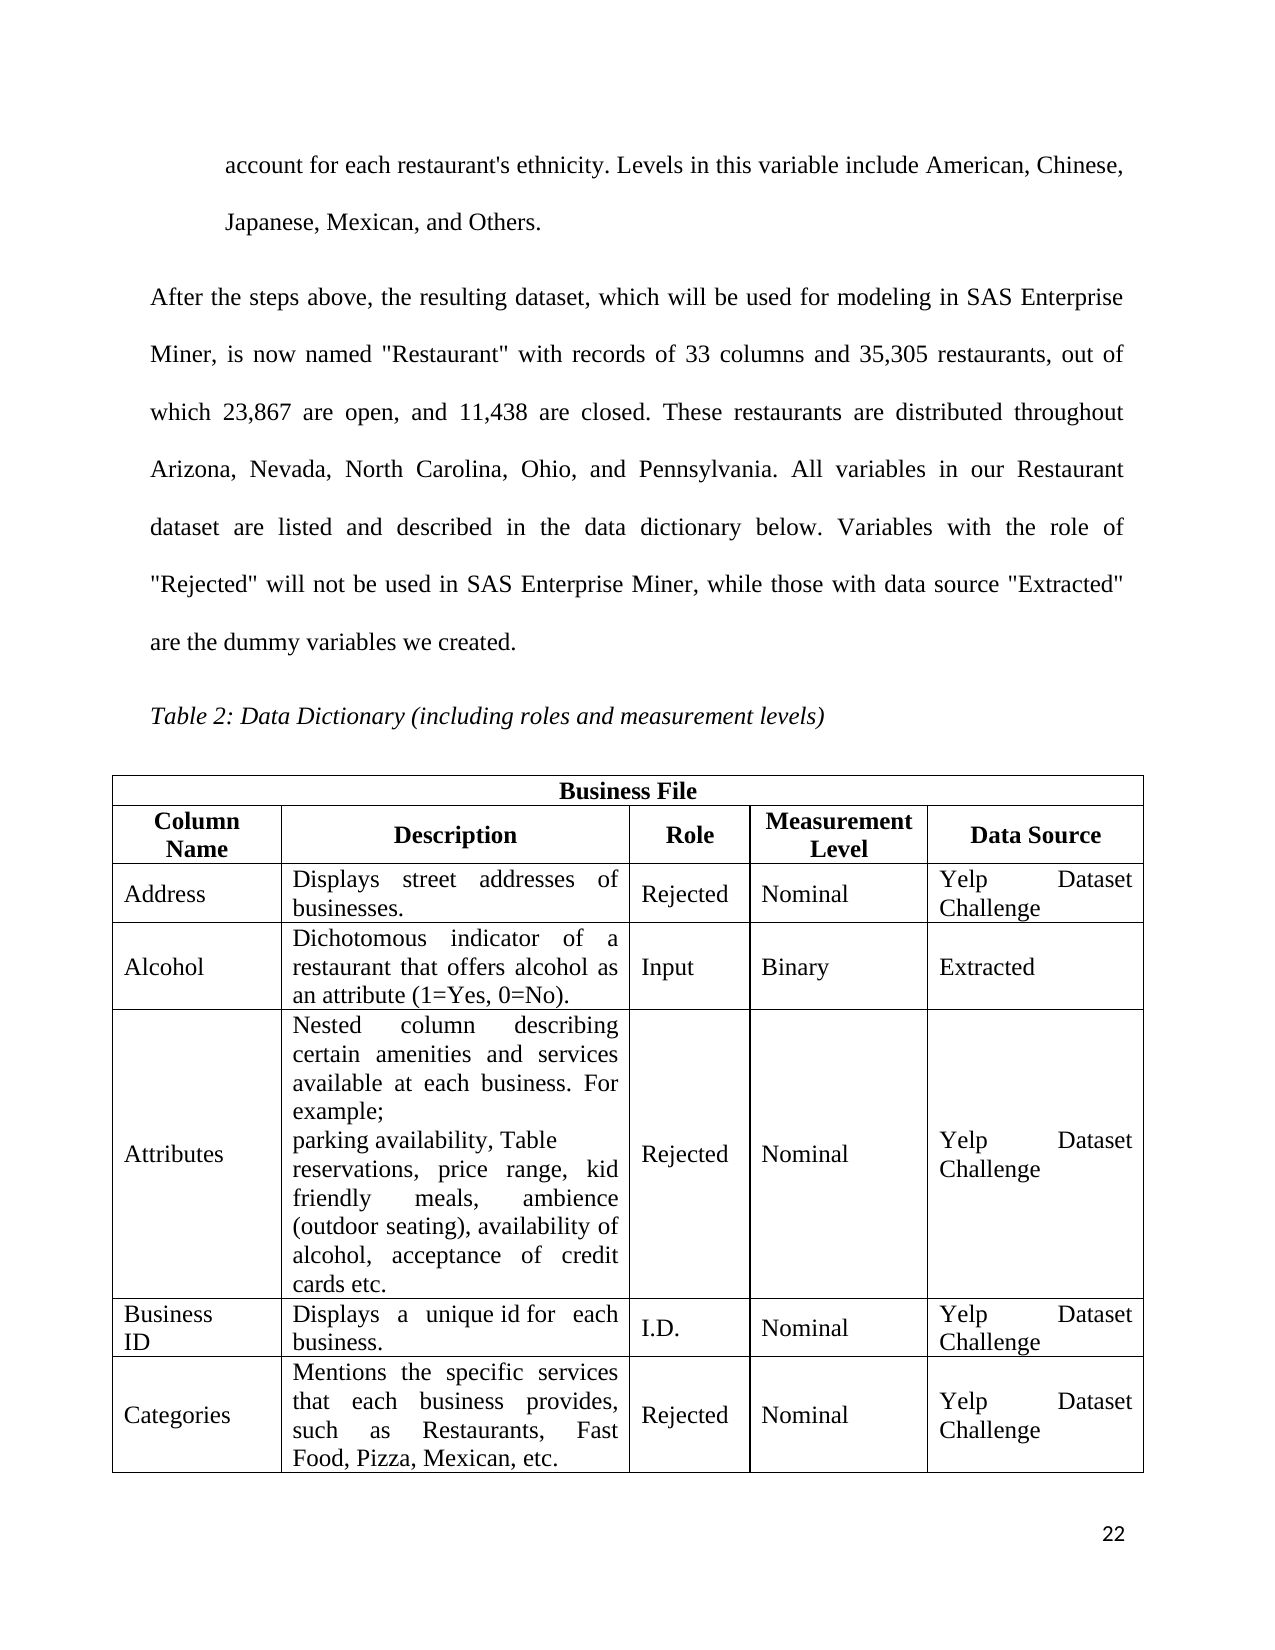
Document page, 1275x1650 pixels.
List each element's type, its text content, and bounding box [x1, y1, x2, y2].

table_cell Description [282, 806, 629, 863]
table_cell Address [113, 864, 281, 922]
table_cell Business ID [113, 1299, 281, 1356]
table_cell Alcohol [113, 923, 281, 1009]
table_cell Rejected [630, 1357, 749, 1472]
table_cell Nominal [751, 1357, 927, 1472]
table_cell Displays street addresses of businesses. [282, 864, 629, 922]
table_cell Yelp Dataset Challenge [928, 1299, 1143, 1356]
table_cell Displays a unique id for each business. [282, 1299, 629, 1356]
table_cell Yelp Dataset Challenge [928, 864, 1143, 922]
table_header Business File [113, 776, 1143, 805]
table_cell Data Source [928, 806, 1143, 863]
table_cell Attributes [113, 1010, 281, 1298]
table_cell Yelp Dataset Challenge [928, 1010, 1143, 1298]
table_cell Column Name [113, 806, 281, 863]
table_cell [928, 1357, 1143, 1472]
table_cell Rejected [630, 864, 749, 922]
text After the steps above, the resulting dataset, which will be used for modeling in SAS Enterprise Miner, is now named "Restaurant" with records of 33 columns and 35,305 restaurants, out of which 23,867 are open, and 11,438 are closed. These restaurants are distributed throughout Arizona, Nevada, North Carolina, Ohio, and Pennsylvania. All variables in our Restaurant dataset are listed and described in the data dictionary below. Variables with the role of "Rejected" will not be used in SAS Enterprise Miner, while those with data source "Extracted" are the dummy variables we created. [150, 282, 1125, 655]
table_cell Dichotomous indicator of a restaurant that offers alcohol as an attribute (1=Yes, 0=No). [282, 923, 629, 1009]
text Table 2: Data Dictionary (including roles and measurement levels) [150, 701, 1125, 729]
table_cell I.D. [630, 1299, 749, 1356]
table_cell Measurement Level [751, 806, 927, 863]
table_cell Nominal [751, 864, 927, 922]
table_cell Nominal [751, 1010, 927, 1298]
table_cell Binary [751, 923, 927, 1009]
table_cell Extracted [928, 923, 1143, 1009]
table_cell Nominal [751, 1299, 927, 1356]
table_cell Rejected [630, 1010, 749, 1298]
table_cell Categories [113, 1357, 281, 1472]
table_cell Mentions the specific services that each business provides, such as Restaurants, Fast Food, Pizza, Mexican, etc. [282, 1357, 629, 1472]
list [187, 150, 1125, 236]
table_cell Role [630, 806, 749, 863]
table_cell Input [630, 923, 749, 1009]
table_cell Nested column describing certain amenities and services available at each business. For example; parking availability, Table reservations, price range, kid friendly meals, ambience (outdoor seating), availability of alcohol, acceptance of credit cards etc. [282, 1010, 629, 1298]
